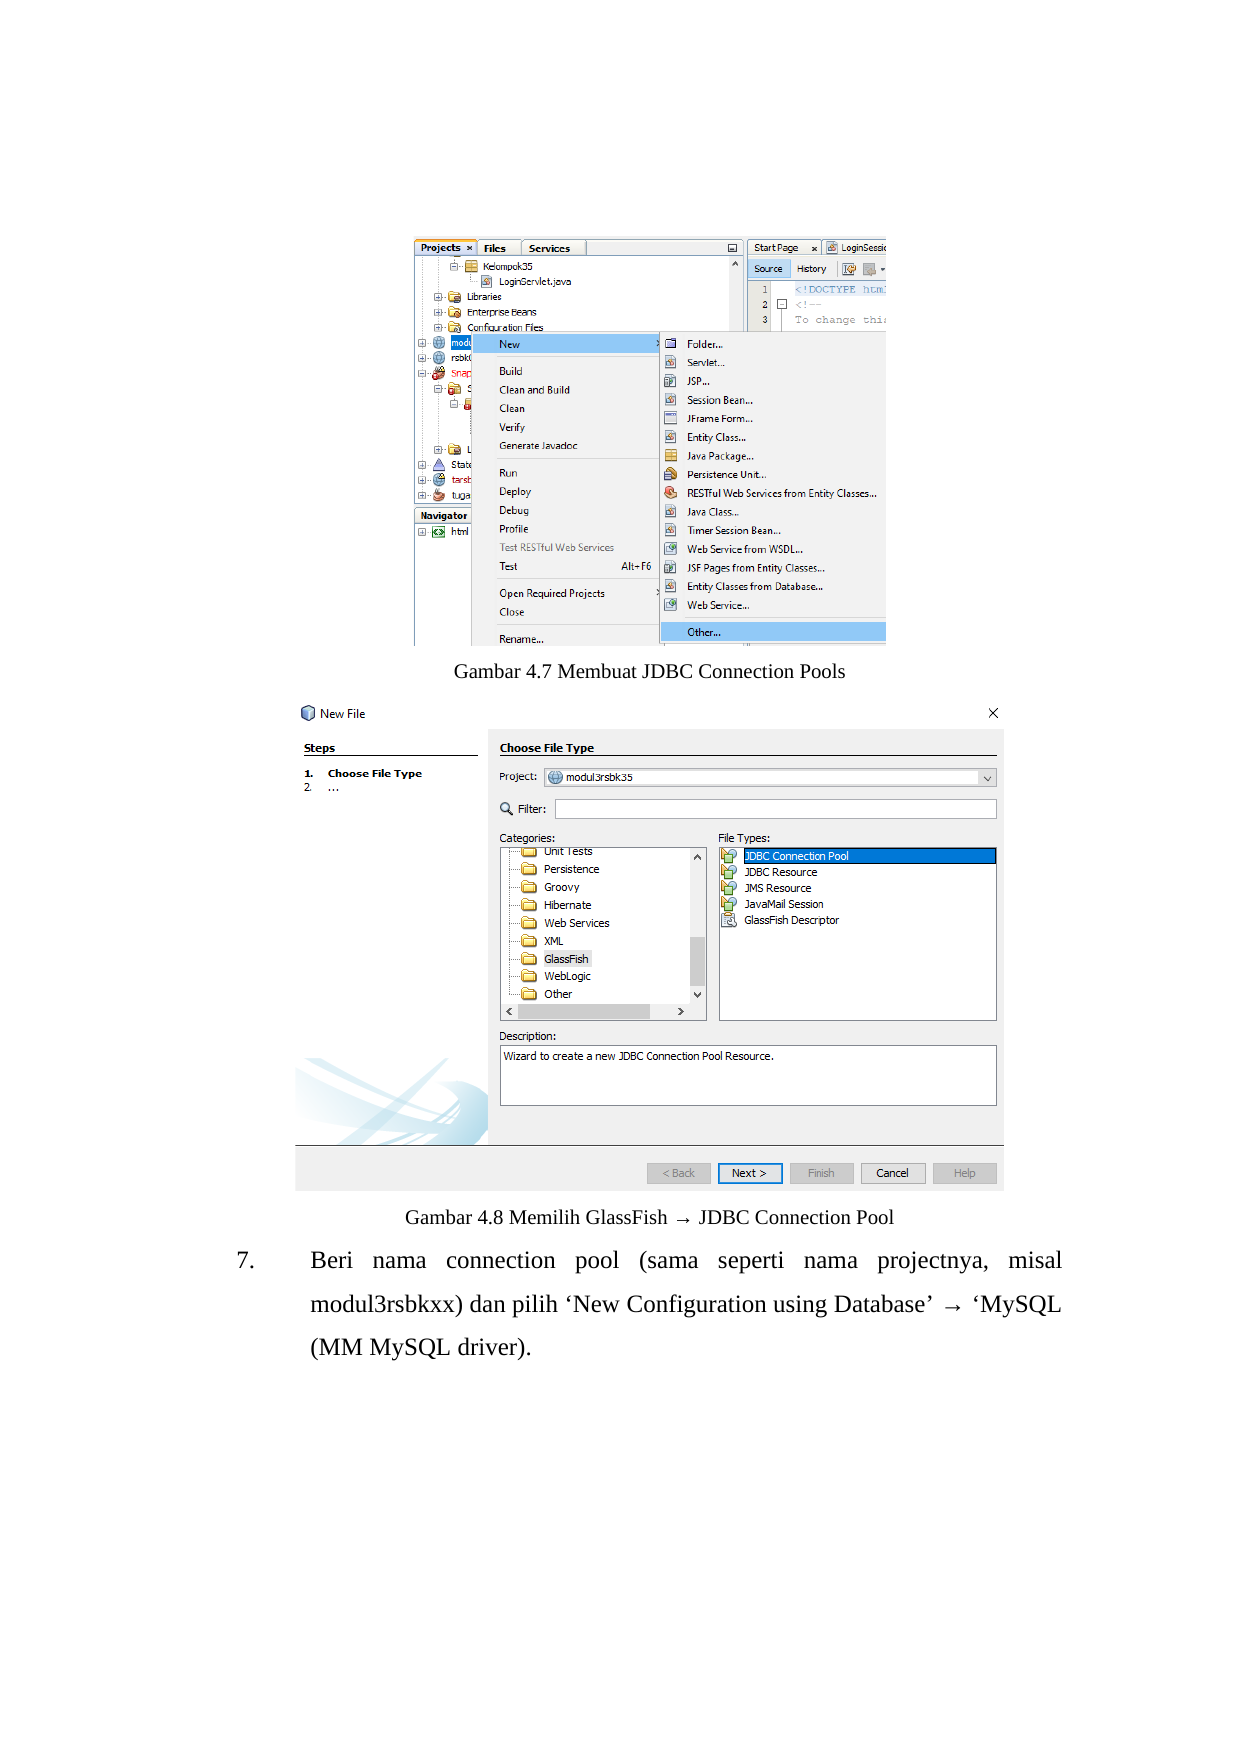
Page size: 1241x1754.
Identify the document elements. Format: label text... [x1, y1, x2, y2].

text Gambar 4.8 Memilih GlassFish → JDBC Connection Pool [236, 1205, 1063, 1229]
picture [413, 236, 886, 646]
list Beri nama connection pool (sama seperti nama projectnya, misal modul3rsbkxx) dan pilih ‘New Configuration using Database’ → ‘MySQL (MM MySQL driver). [236, 1246, 1063, 1361]
text Gambar 4.7 Membuat JDBC Connection Pools [236, 659, 1063, 683]
picture [295, 700, 1004, 1191]
